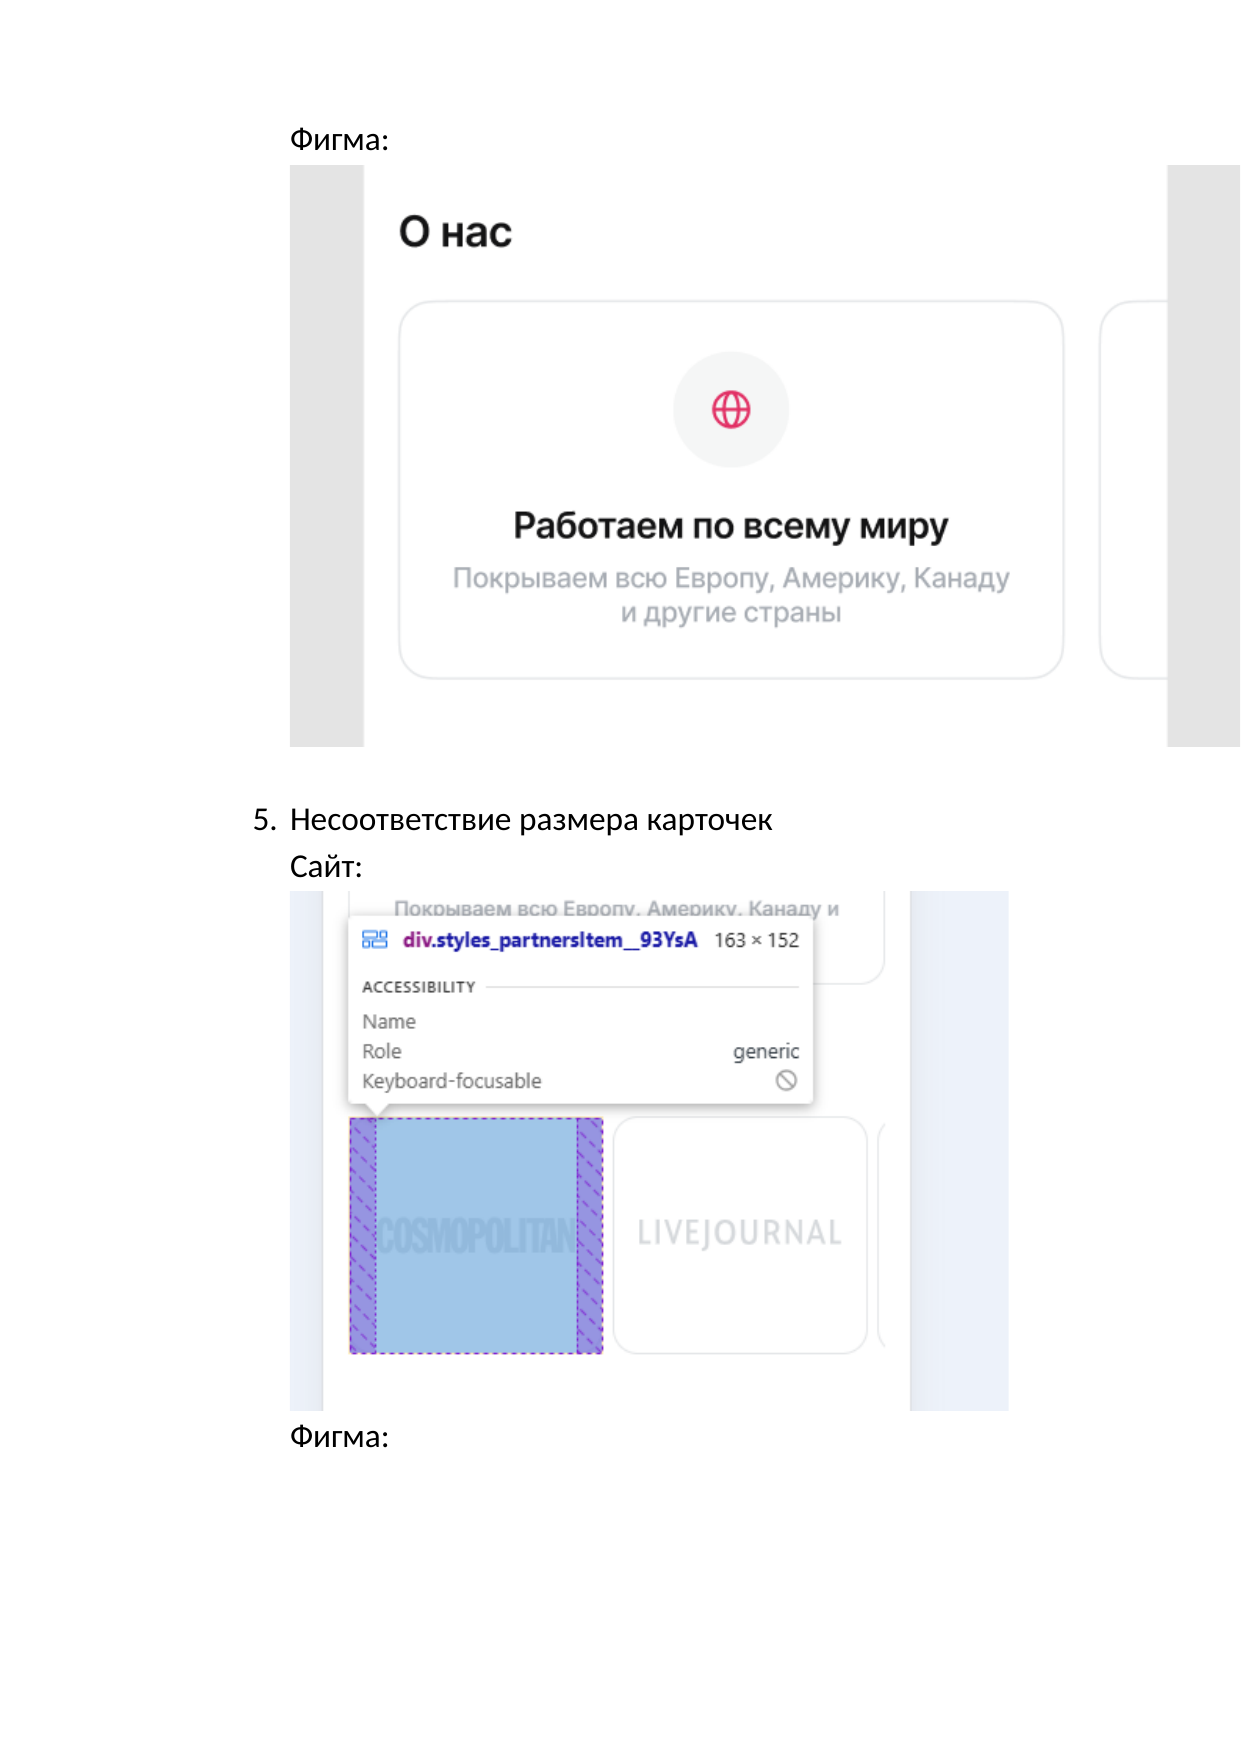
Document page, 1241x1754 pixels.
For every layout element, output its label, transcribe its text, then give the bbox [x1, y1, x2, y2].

list Фигма: [290, 118, 1152, 159]
list Несоответствие размера карточек [252, 798, 1152, 839]
picture [289, 891, 1009, 1411]
list Фигма: [290, 1415, 1152, 1455]
picture [289, 165, 1241, 747]
list Сайт: [290, 845, 1152, 885]
